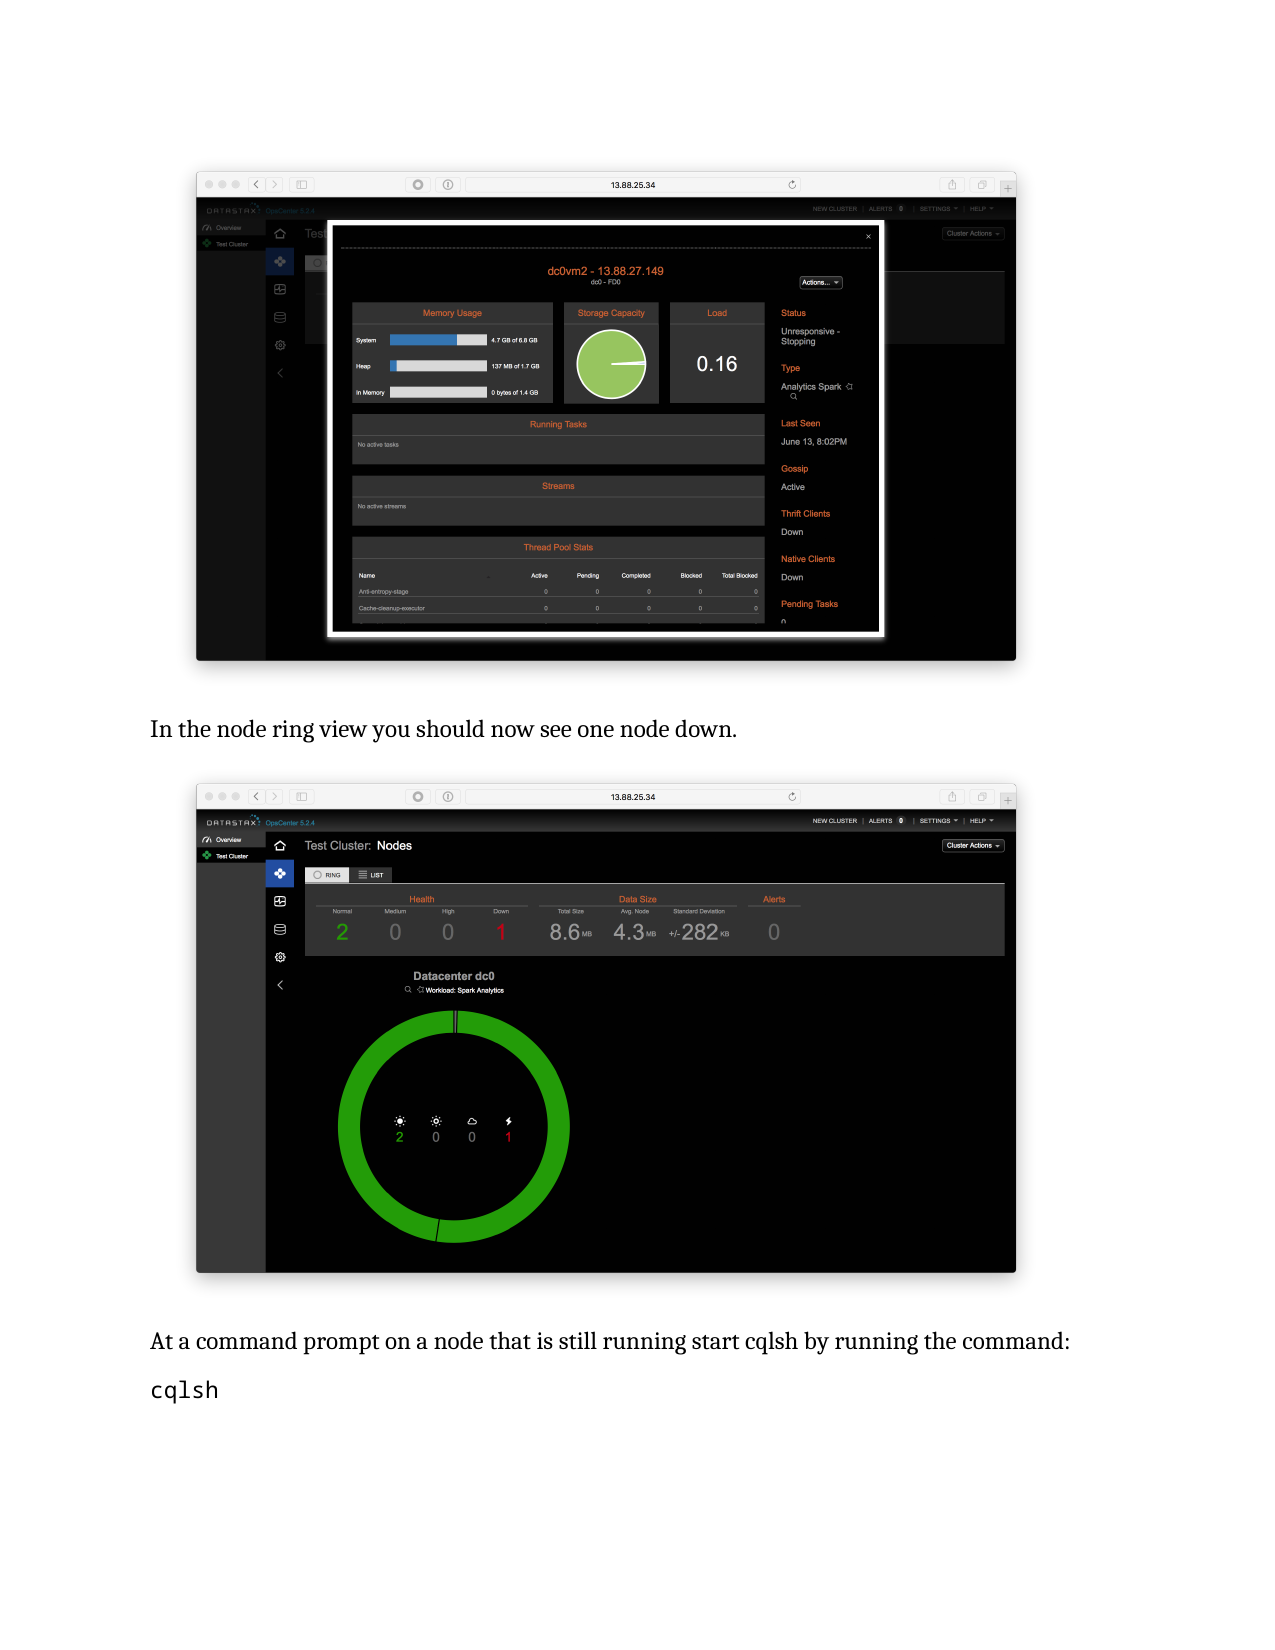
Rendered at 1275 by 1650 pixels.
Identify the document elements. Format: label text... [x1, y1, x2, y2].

text cqlsh [150, 1374, 1125, 1405]
text In the node ring view you should now see one node down. [150, 714, 1125, 743]
picture [168, 762, 1044, 1306]
picture [168, 150, 1044, 694]
text At a command prompt on a node that is still running start cqlsh by running the command: [150, 1327, 1125, 1355]
